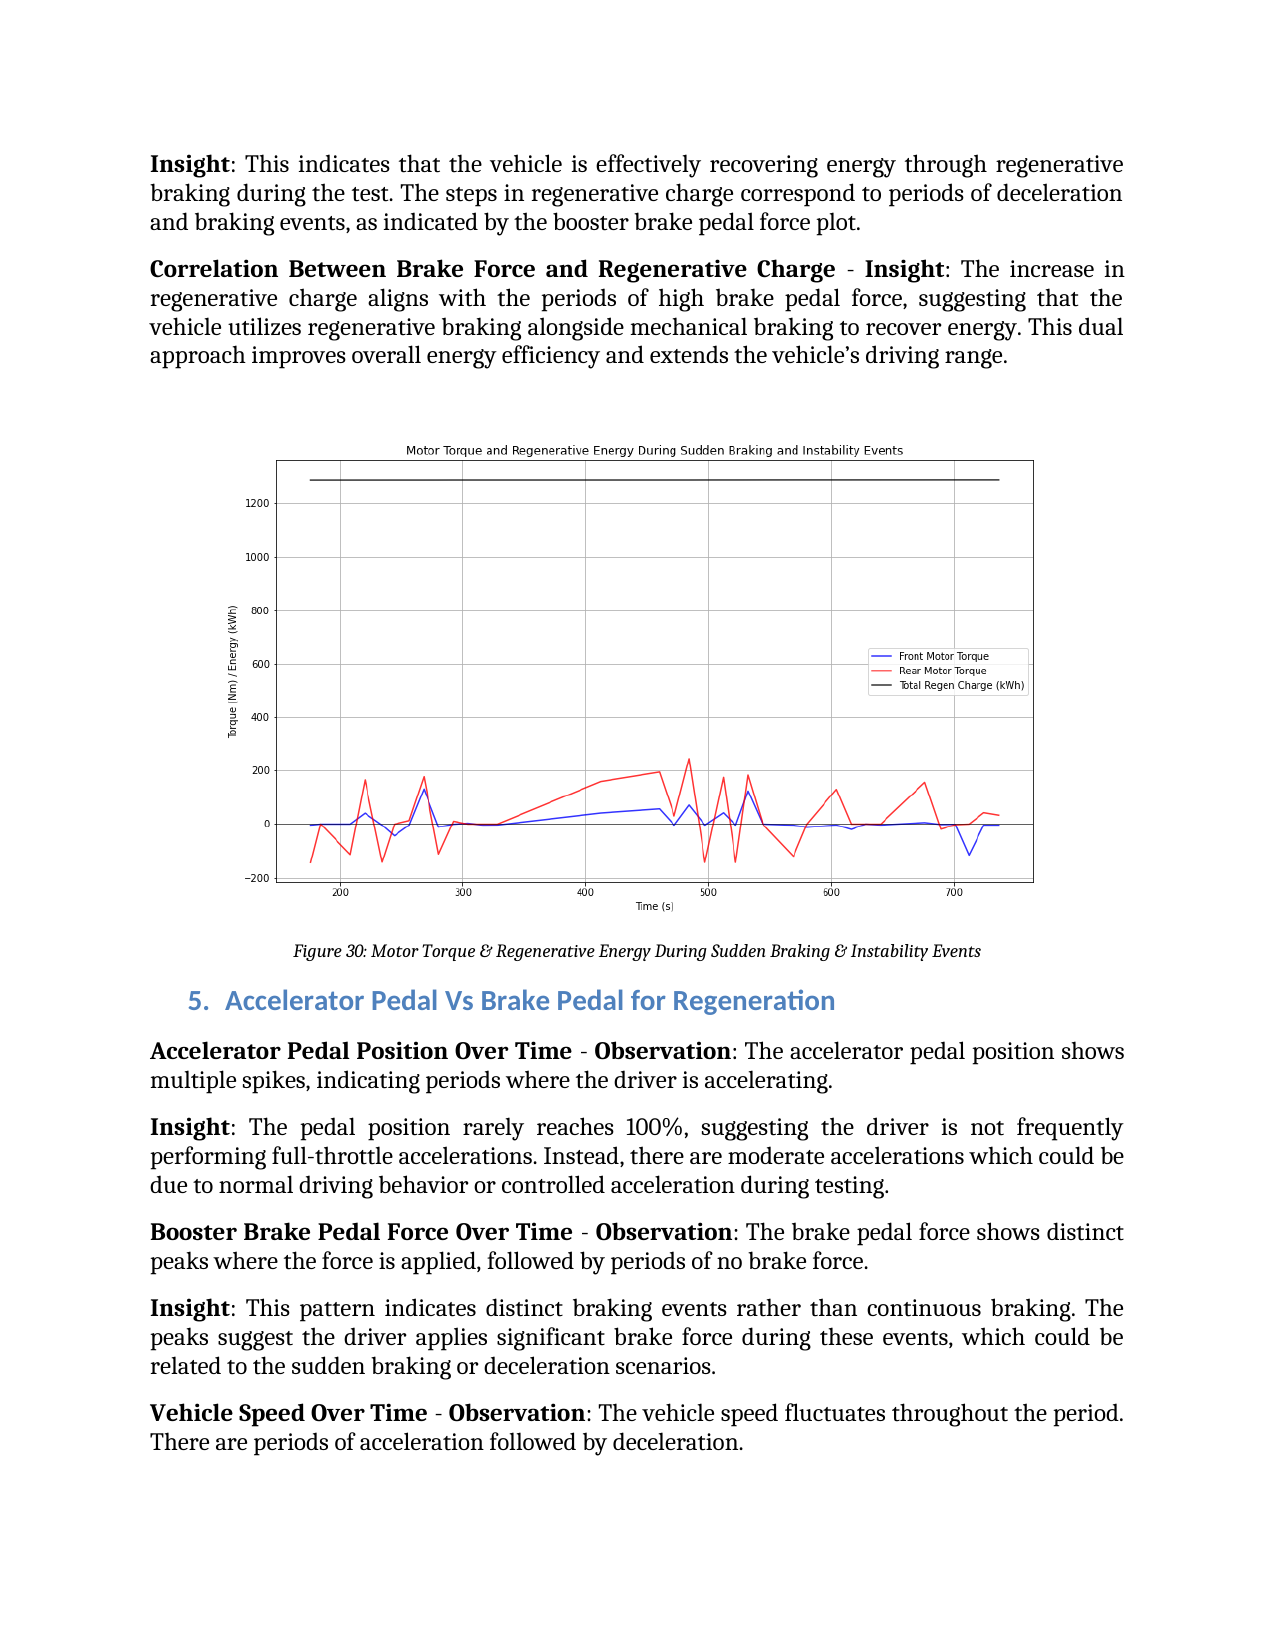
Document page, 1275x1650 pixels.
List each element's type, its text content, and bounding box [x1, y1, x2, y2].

text Vehicle Speed Over Time - Observation: The vehicle speed fluctuates throughout the period. There are periods of acceleration followed by deceleration. [150, 1399, 1125, 1457]
text Figure 30: Motor Torque & Regenerative Energy During Sudden Braking & Instability Events [150, 940, 1125, 962]
picture [212, 436, 1063, 922]
text Accelerator Pedal Position Over Time - Observation: The accelerator pedal position shows multiple spikes, indicating periods where the driver is accelerating. [150, 1037, 1125, 1094]
text Correlation Between Brake Force and Regenerative Charge - Insight: The increase in regenerative charge aligns with the periods of high brake pedal force, suggesting that the vehicle utilizes regenerative braking alongside mechanical braking to recover energy. This dual approach improves overall energy efficiency and extends the vehicle’s driving range. [150, 255, 1125, 370]
text Insight: This pattern indicates distinct braking events rather than continuous braking. The peaks suggest the driver applies significant brake force during these events, which could be related to the sudden braking or deceleration scenarios. [150, 1294, 1125, 1381]
subtitle Accelerator Pedal Vs Brake Pedal for Regeneration [187, 982, 1125, 1018]
text Booster Brake Pedal Force Over Time - Observation: The brake pedal force shows distinct peaks where the force is applied, followed by periods of no brake force. [150, 1218, 1125, 1276]
text Insight: The pedal position rarely reaches 100%, suggesting the driver is not frequently performing full-throttle accelerations. Instead, there are moderate accelerations which could be due to normal driving behavior or controlled acceleration during testing. [150, 1113, 1125, 1199]
text Insight: This indicates that the vehicle is effectively recovering energy through regenerative braking during the test. The steps in regenerative charge correspond to periods of deceleration and braking events, as indicated by the booster brake pedal force plot. [150, 150, 1125, 236]
